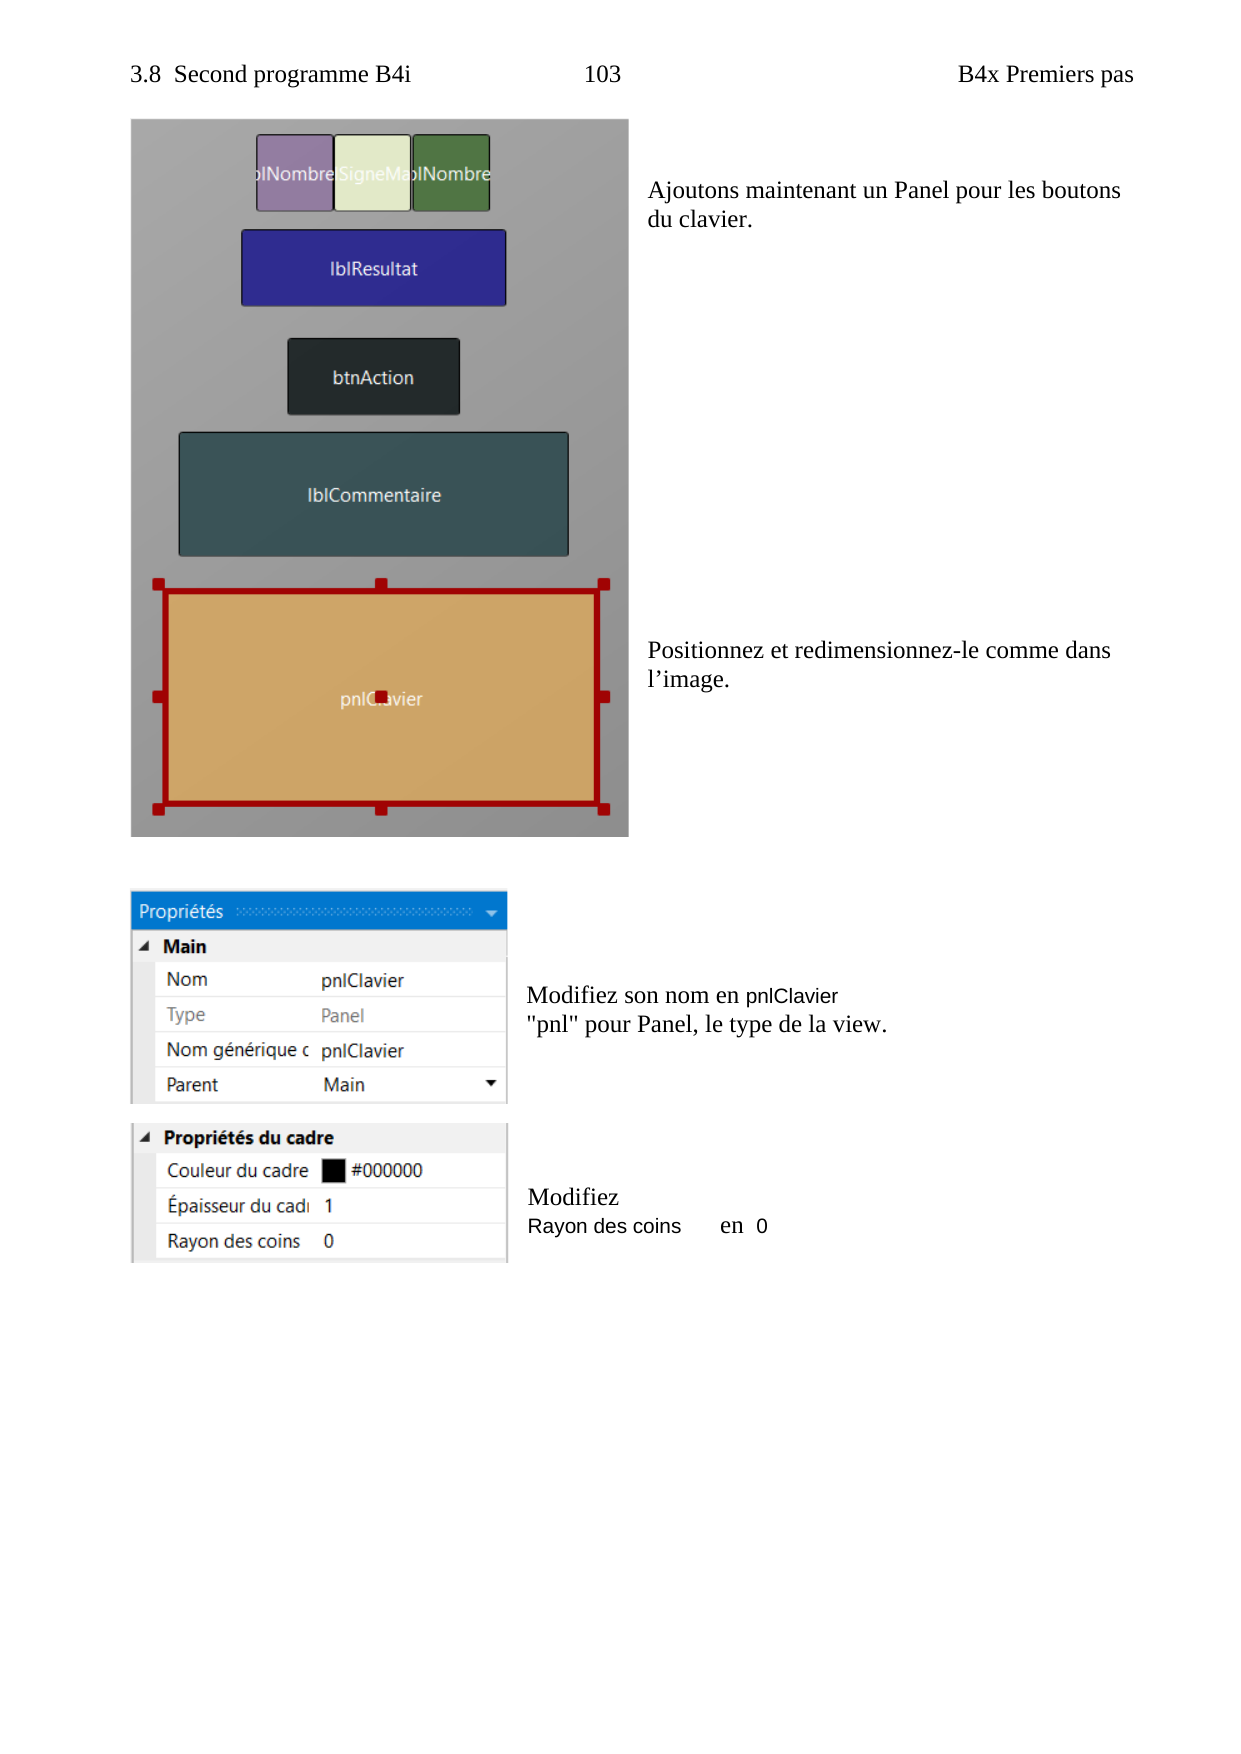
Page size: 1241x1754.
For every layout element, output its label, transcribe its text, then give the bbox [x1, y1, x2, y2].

text Rayon des coins en 0 [509, 1211, 1134, 1239]
text "pnl" pour Panel, le type de la view. [508, 1009, 1134, 1038]
picture [130, 118, 629, 837]
picture [130, 1123, 509, 1263]
text Positionnez et redimensionnez-le comme dans l’image. [629, 636, 1134, 693]
text Modifiez son nom en pnlClavier [508, 981, 1134, 1009]
text Ajoutons maintenant un Panel pour les boutons du clavier. [629, 176, 1134, 233]
text Modifiez [509, 1182, 1134, 1211]
picture [129, 888, 508, 1104]
